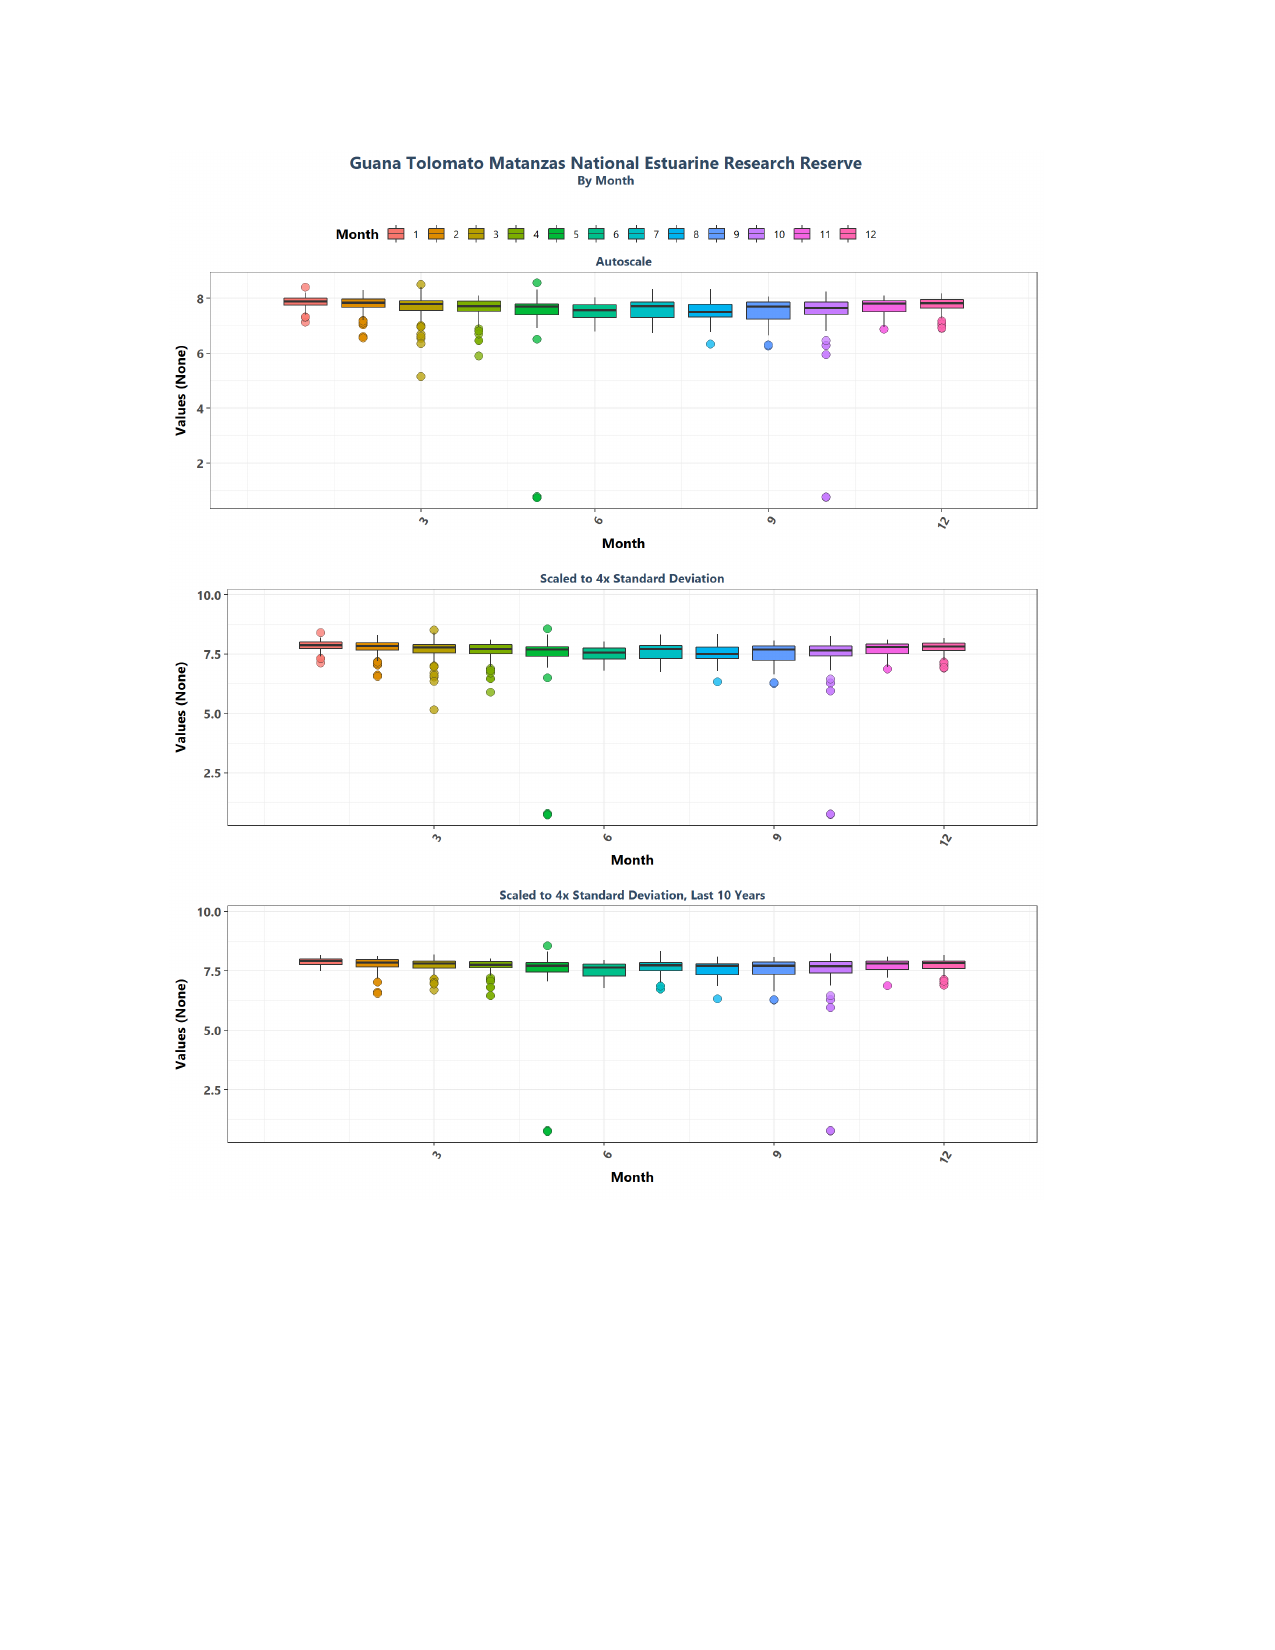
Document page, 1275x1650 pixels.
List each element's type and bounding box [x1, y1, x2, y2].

picture [168, 150, 1044, 1200]
